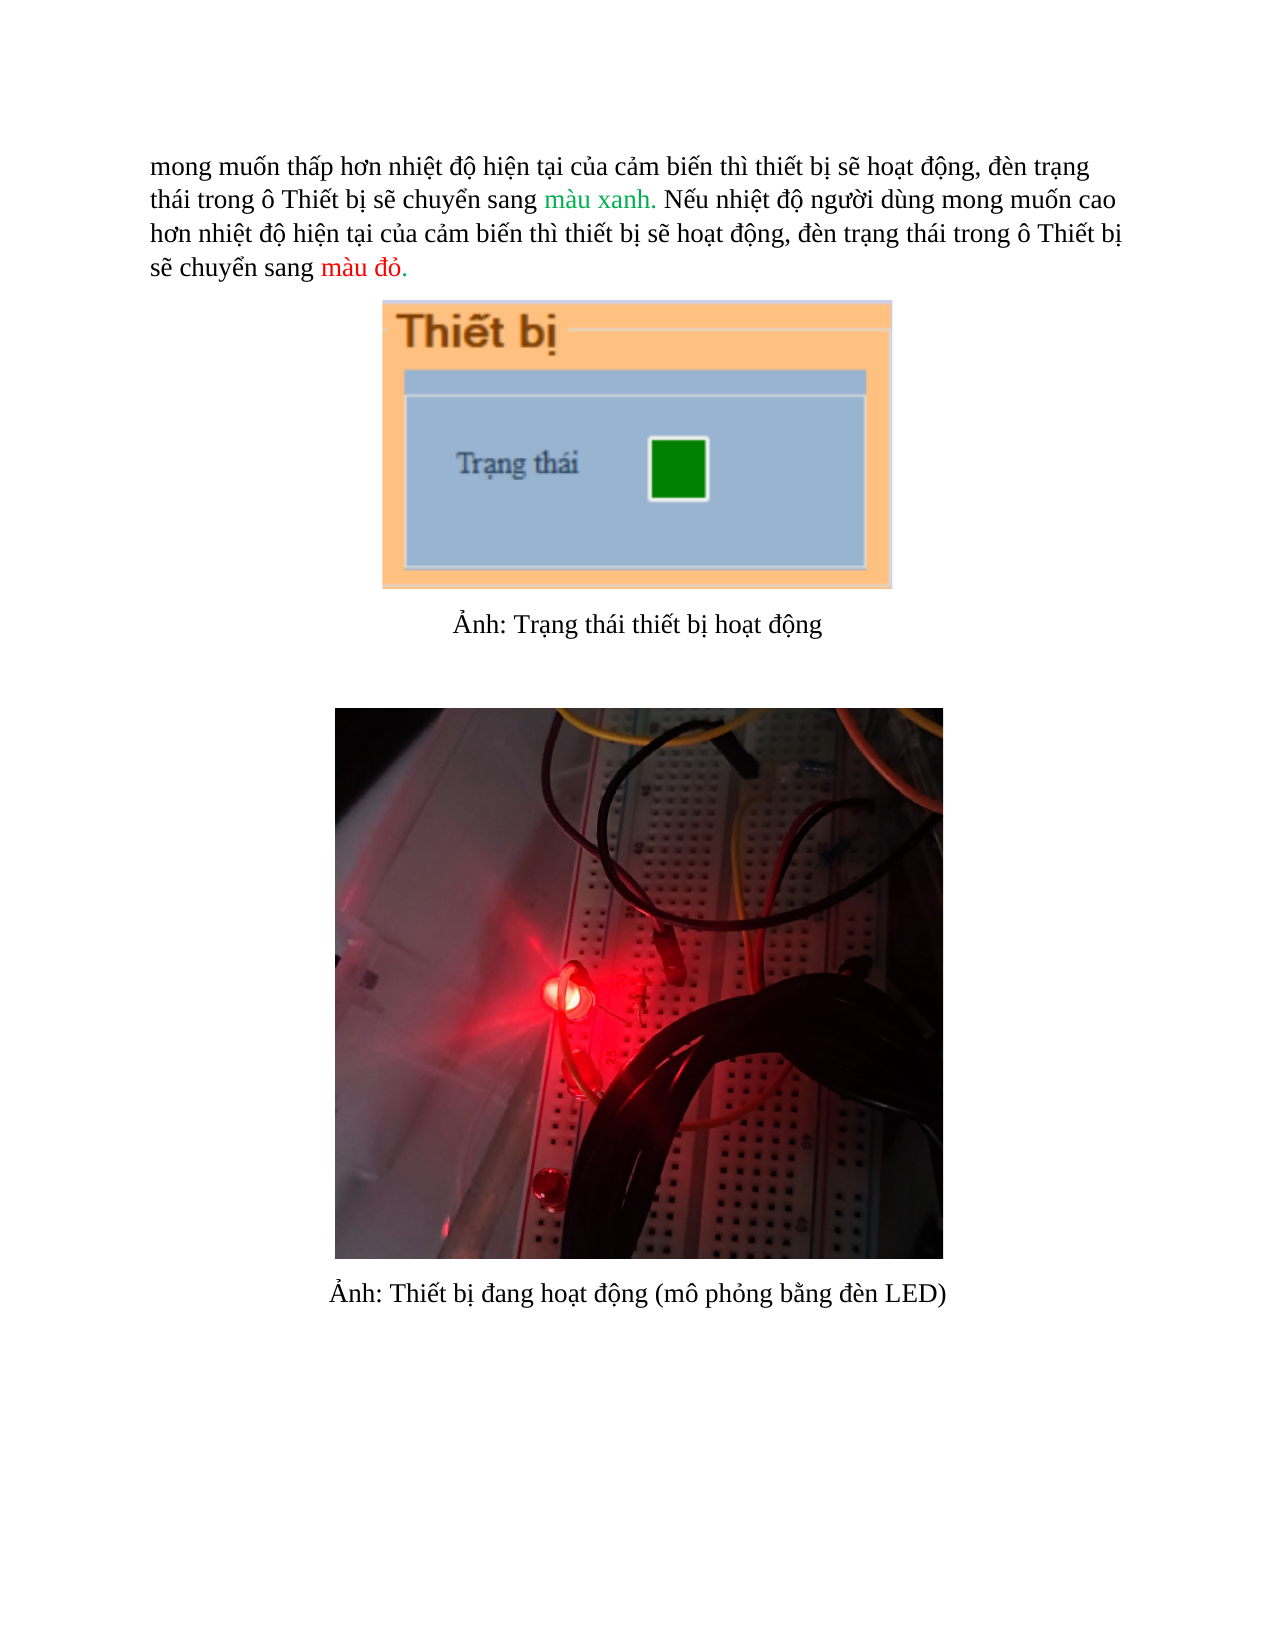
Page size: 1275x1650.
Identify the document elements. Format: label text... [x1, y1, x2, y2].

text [150, 150, 1125, 282]
text Ảnh: Trạng thái thiết bị hoạt động [150, 608, 1125, 639]
picture [335, 708, 944, 1259]
text Ảnh: Thiết bị đang hoạt động (mô phỏng bằng đèn LED) [150, 1278, 1125, 1309]
picture [382, 300, 893, 589]
